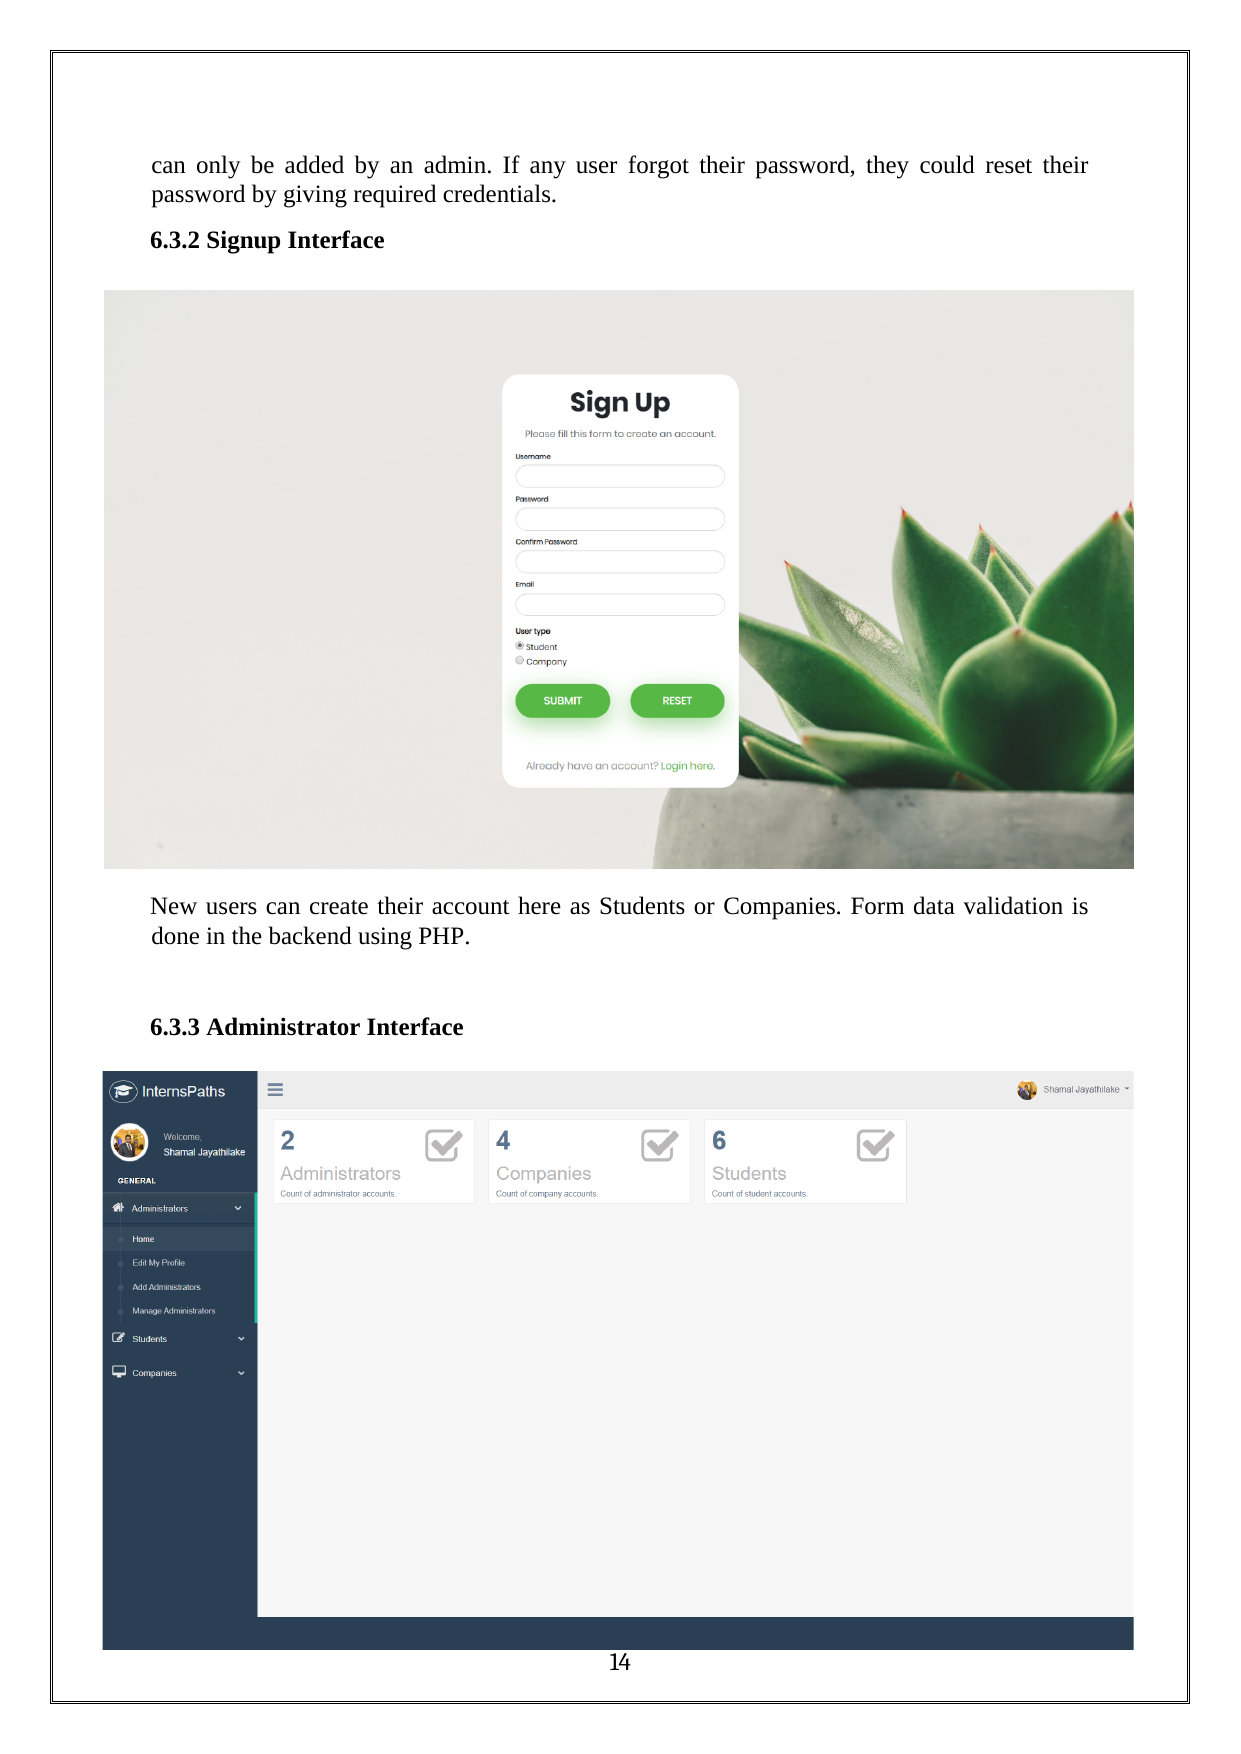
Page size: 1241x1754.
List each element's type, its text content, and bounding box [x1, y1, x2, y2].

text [150, 150, 1090, 208]
subtitle 6.3.2 Signup Interface [150, 225, 1090, 254]
picture [102, 290, 1134, 868]
picture [102, 1071, 1134, 1649]
text New users can create their account here as Students or Companies. Form data validation is done in the backend using PHP. [150, 868, 1090, 949]
subtitle 6.3.3 Administrator Interface [150, 1012, 1090, 1040]
